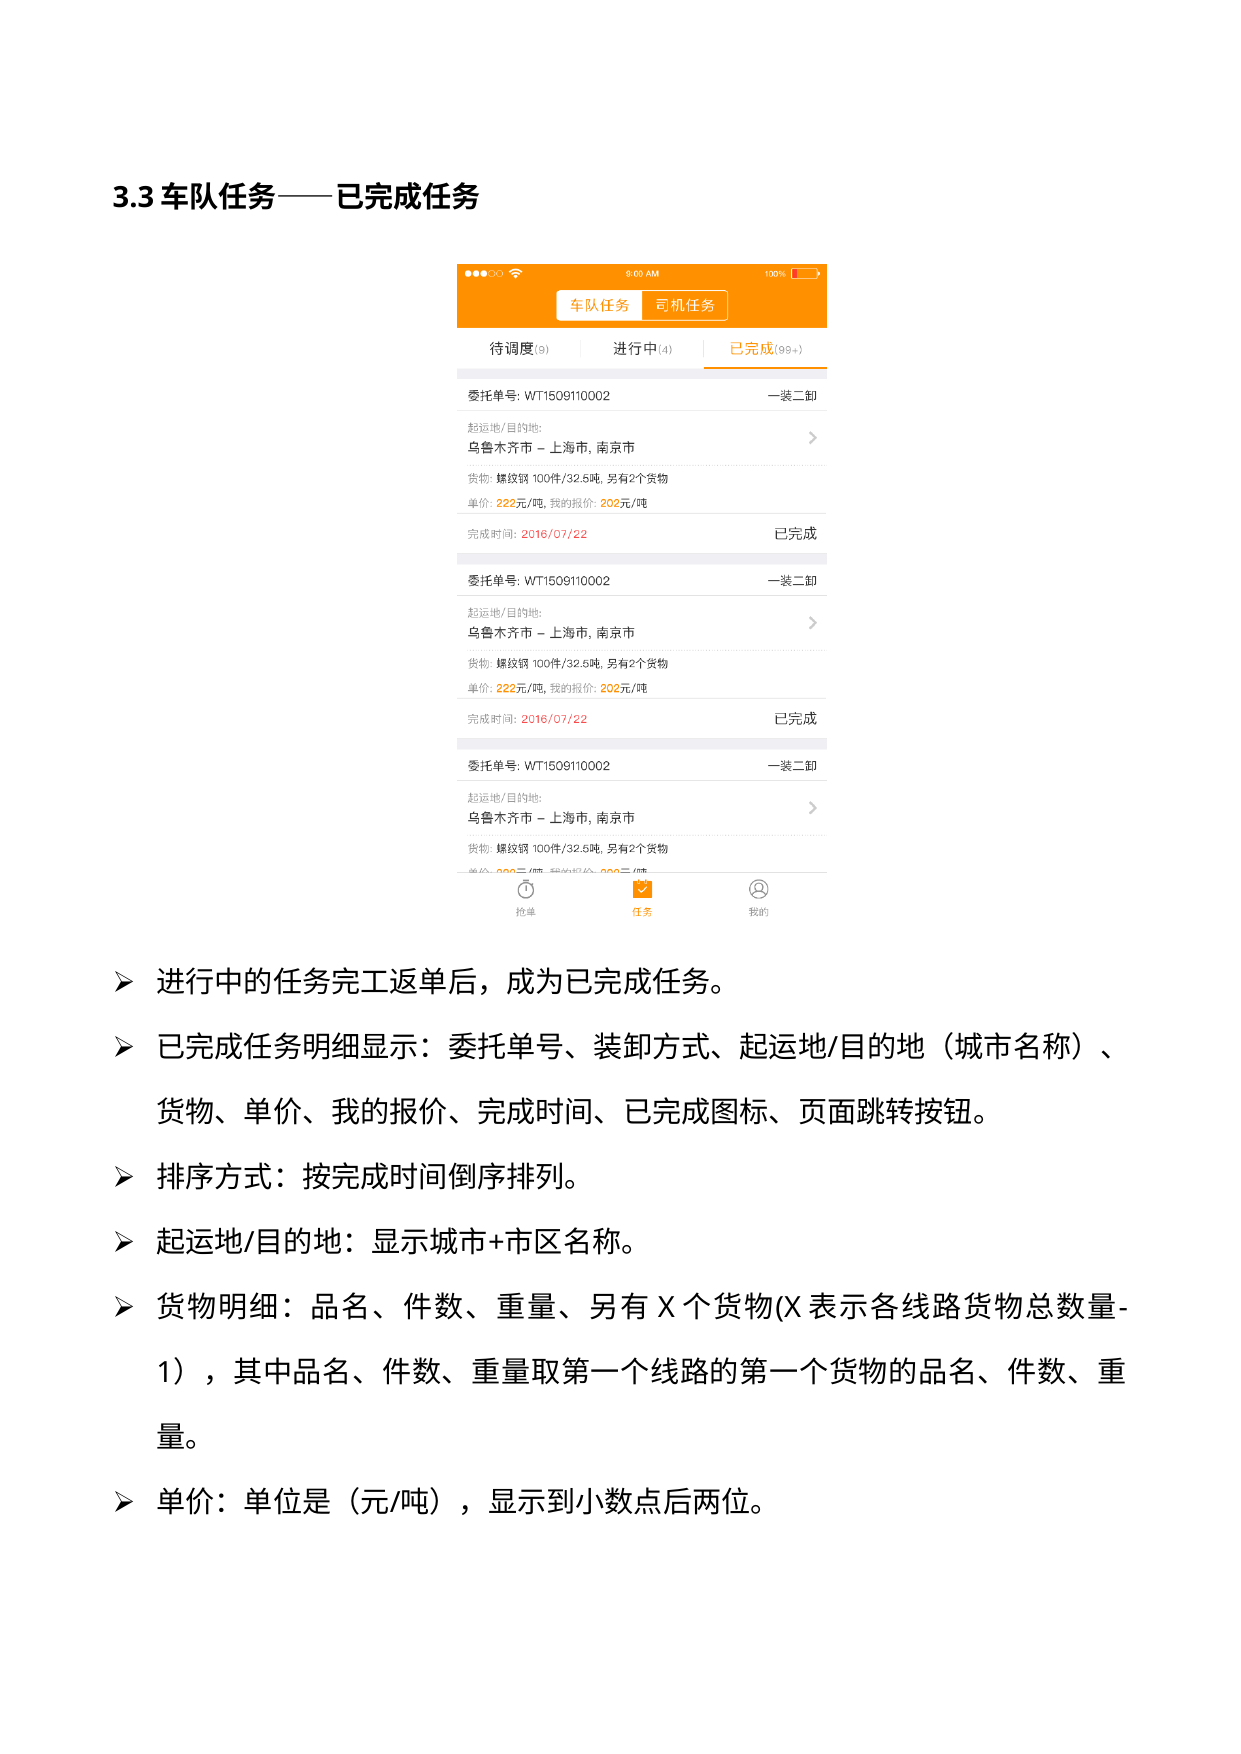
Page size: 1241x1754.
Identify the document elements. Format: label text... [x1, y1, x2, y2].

list 已完成任务明细显示：委托单号、装卸方式、起运地/目的地（城市名称）、货物、单价、我的报价、完成时间、已完成图标、页面跳转按钮。 [112, 1012, 1128, 1142]
list 货物明细：品名、件数、重量、另有X个货物(X表示各线路货物总数量-1），其中品名、件数、重量取第一个线路的第一个货物的品名、件数、重量。 [112, 1272, 1128, 1467]
picture [457, 264, 827, 922]
list 起运地/目的地：显示城市+市区名称。 [112, 1207, 1128, 1272]
list 进行中的任务完工返单后，成为已完成任务。 [112, 947, 1128, 1012]
subtitle 3.3车队任务——已完成任务 [112, 162, 1128, 227]
list 排序方式：按完成时间倒序排列。 [112, 1142, 1128, 1207]
list 单价：单位是（元/吨），显示到小数点后两位。 [112, 1467, 1128, 1532]
